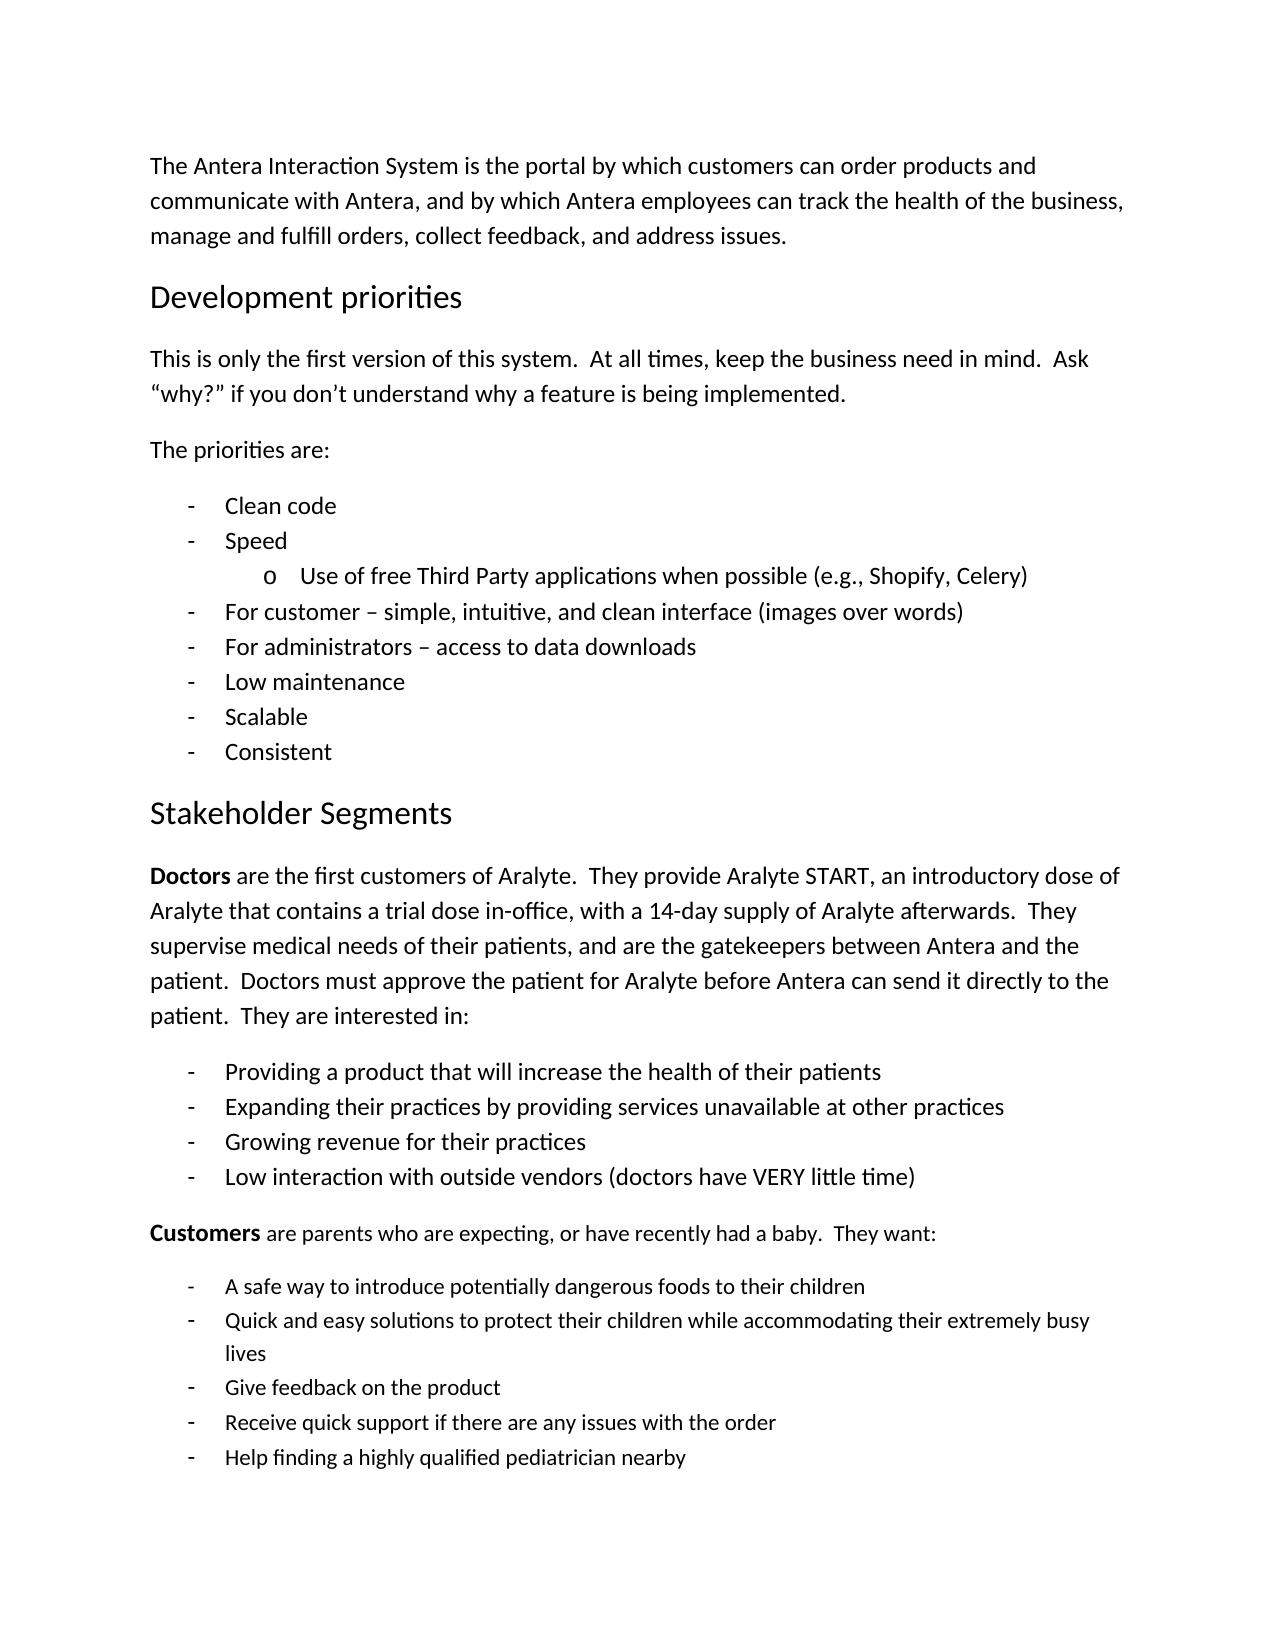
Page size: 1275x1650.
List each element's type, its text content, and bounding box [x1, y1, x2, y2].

text Development priorities [150, 276, 1125, 317]
text Stakeholder Segments [150, 792, 1125, 833]
list Consistent [187, 737, 1125, 767]
list Use of free Third Party applications when possible (e.g., Shopify, Celery) [262, 560, 1125, 592]
list Help finding a highly qualified pediatrician nearby [187, 1442, 1125, 1472]
list Quick and easy solutions to protect their children while accommodating their extremely busy lives [187, 1305, 1125, 1367]
list A safe way to introduce potentially dangerous foods to their children [187, 1272, 1125, 1301]
list Clean code [187, 490, 1125, 521]
list Give feedback on the product [187, 1372, 1125, 1402]
text Customers are parents who are expecting, or have recently had a baby. They want: [150, 1217, 1125, 1247]
list Scalable [187, 702, 1125, 732]
text The priorities are: [150, 434, 1125, 465]
list Expanding their practices by providing services unavailable at other practices [187, 1091, 1125, 1121]
list Speed [187, 525, 1125, 556]
list Low interaction with outside vendors (doctors have VERY little time) [187, 1161, 1125, 1191]
list Providing a product that will increase the health of their patients [187, 1056, 1125, 1086]
list For customer – simple, intuitive, and clean interface (images over words) [187, 597, 1125, 627]
text The Antera Interaction System is the portal by which customers can order products and communicate with Antera, and by which Antera employees can track the health of the business, manage and fulfill orders, collect feedback, and address issues. [150, 150, 1125, 251]
list Growing revenue for their practices [187, 1126, 1125, 1156]
list Receive quick support if there are any issues with the order [187, 1407, 1125, 1437]
list For administrators – access to data downloads [187, 632, 1125, 662]
text This is only the first version of this system. At all times, keep the business need in mind. Ask “why?” if you don’t understand why a feature is being implemented. [150, 343, 1125, 409]
text Doctors are the first customers of Aralyte. They provide Aralyte START, an introductory dose of Aralyte that contains a trial dose in-office, with a 14-day supply of Aralyte afterwards. They supervise medical needs of their patients, and are the gatekeepers between Antera and the patient. Doctors must approve the patient for Aralyte before Antera can send it directly to the patient. They are interested in: [150, 860, 1125, 1031]
list Low maintenance [187, 667, 1125, 697]
